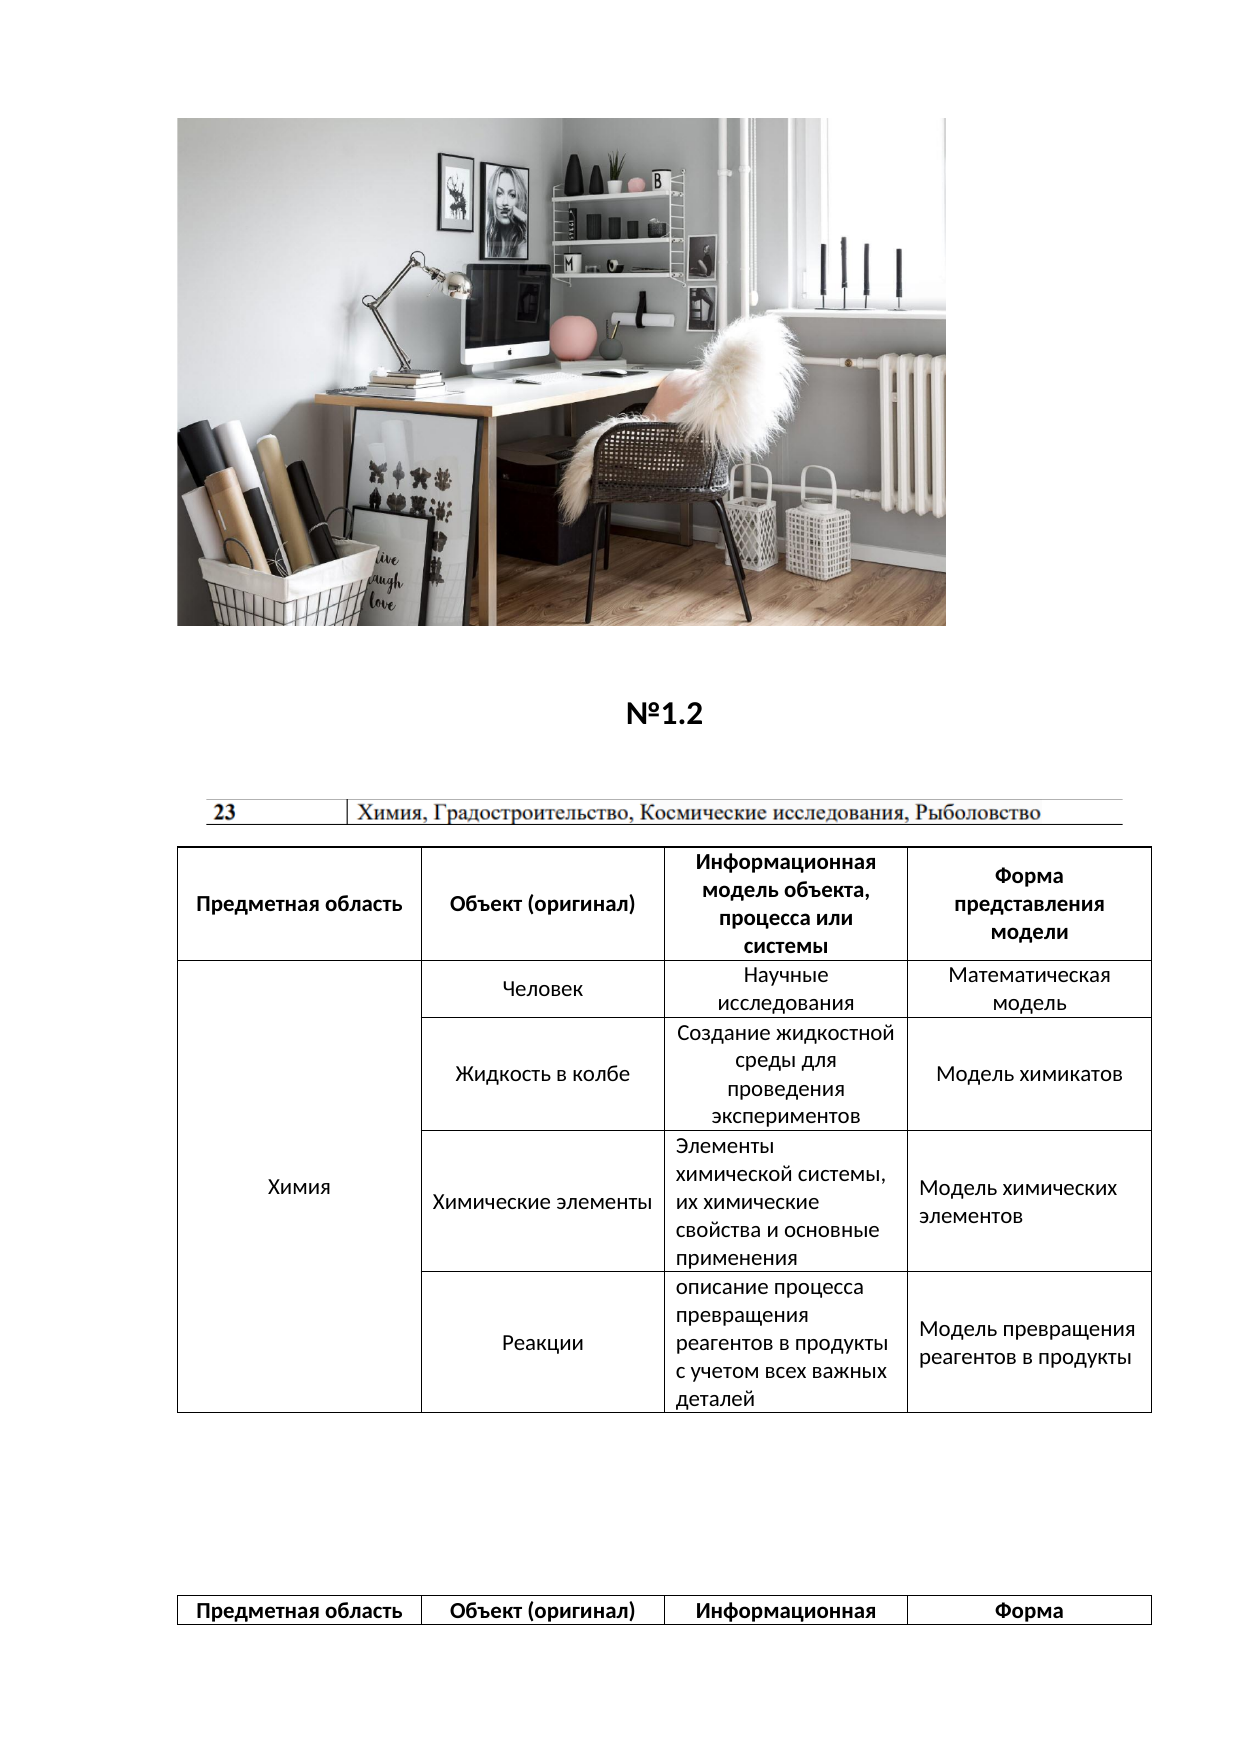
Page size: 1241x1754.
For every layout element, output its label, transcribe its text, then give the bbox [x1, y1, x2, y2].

table_header Предметная область [178, 1596, 421, 1624]
table_cell Модель химических элементов [908, 1131, 1151, 1271]
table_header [908, 1596, 1151, 1624]
table_cell Создание жидкостной среды для проведения экспериментов [665, 1018, 907, 1130]
table_cell описание процесса превращения реагентов в продукты с учетом всех важных деталей [665, 1272, 907, 1412]
table_header Объект (оригинал) [422, 848, 664, 959]
picture [177, 118, 946, 626]
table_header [665, 1596, 907, 1624]
table_cell Модель превращения реагентов в продукты [908, 1272, 1151, 1412]
table_header Предметная область [178, 848, 421, 959]
table_cell Элементы химической системы, их химические свойства и основные применения [665, 1131, 907, 1271]
table_cell Жидкость в колбе [422, 1018, 664, 1130]
table_header Форма представления модели [908, 848, 1151, 959]
table_cell Химические элементы [422, 1131, 664, 1271]
text №1.2 [177, 692, 1152, 733]
table_cell Реакции [422, 1272, 664, 1412]
table_cell Математическая модель [908, 961, 1151, 1017]
table_cell Научные исследования [665, 961, 907, 1017]
table_cell Модель химикатов [908, 1018, 1151, 1130]
table_header Информационная модель объекта, процесса или системы [665, 848, 907, 959]
table_cell Человек [422, 961, 664, 1017]
table_header Объект (оригинал) [422, 1596, 664, 1624]
picture [206, 799, 1123, 825]
table_cell Химия [178, 961, 421, 1412]
